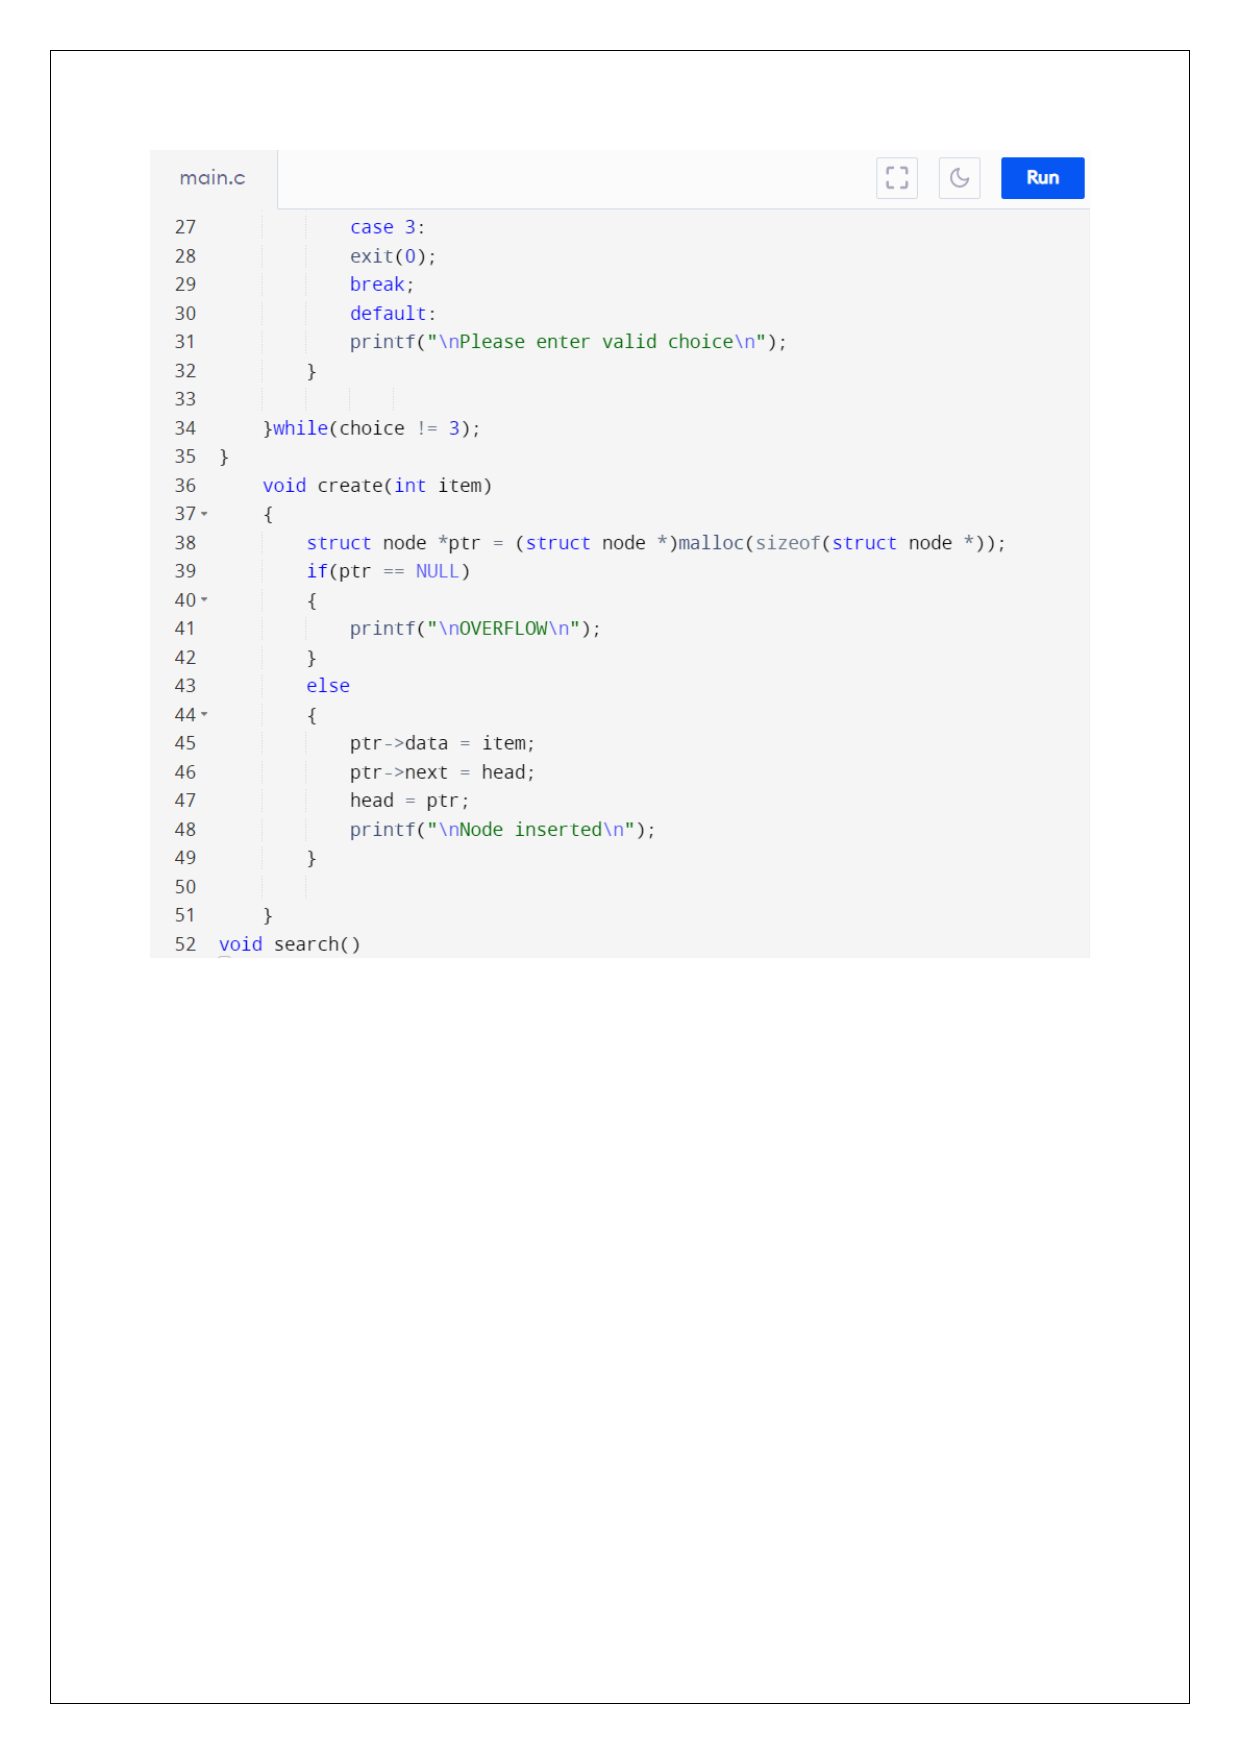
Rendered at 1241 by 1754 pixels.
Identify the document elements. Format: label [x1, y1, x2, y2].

picture [150, 150, 1091, 958]
